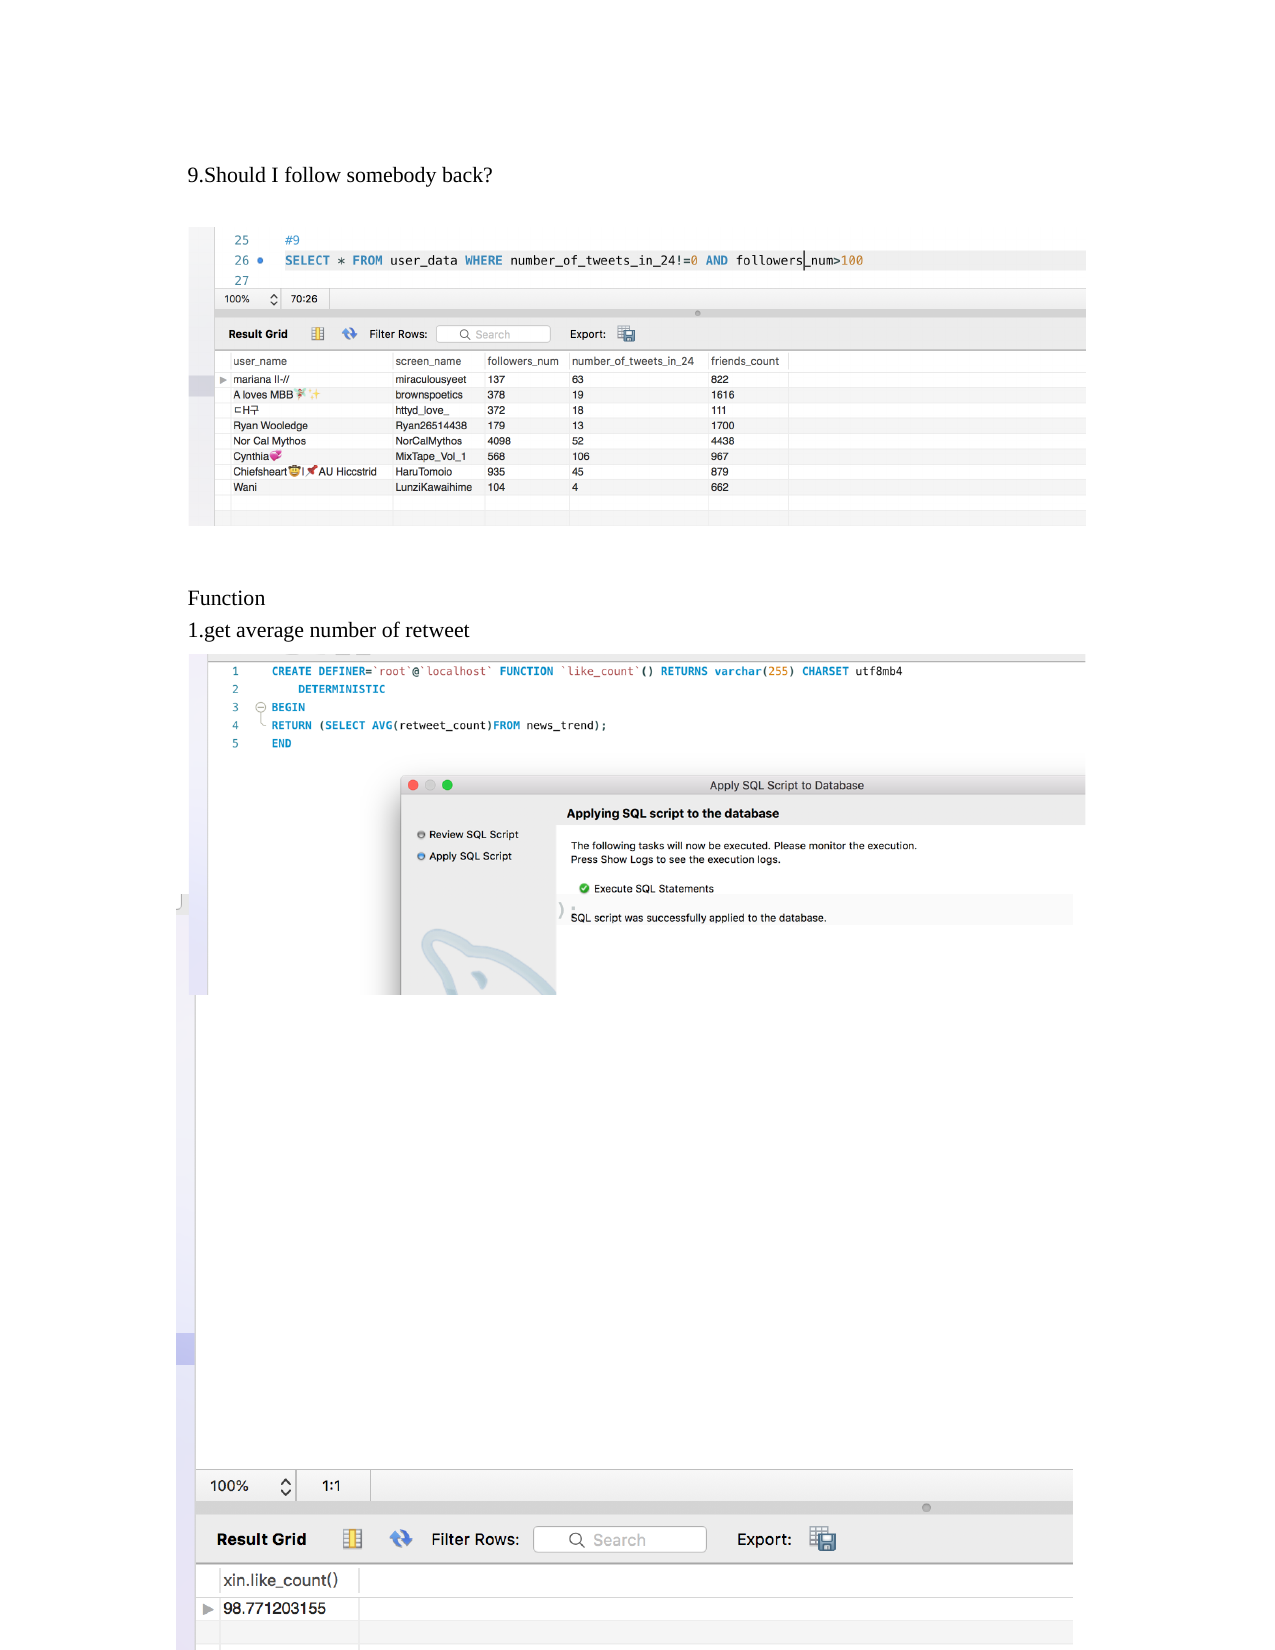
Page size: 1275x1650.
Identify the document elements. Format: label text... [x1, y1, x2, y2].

text 1.get average number of retweet [187, 614, 1087, 646]
picture [175, 654, 1084, 1649]
picture [187, 227, 1085, 525]
text 9.Should I follow somebody back? [187, 159, 1087, 191]
text Function [187, 581, 1087, 614]
